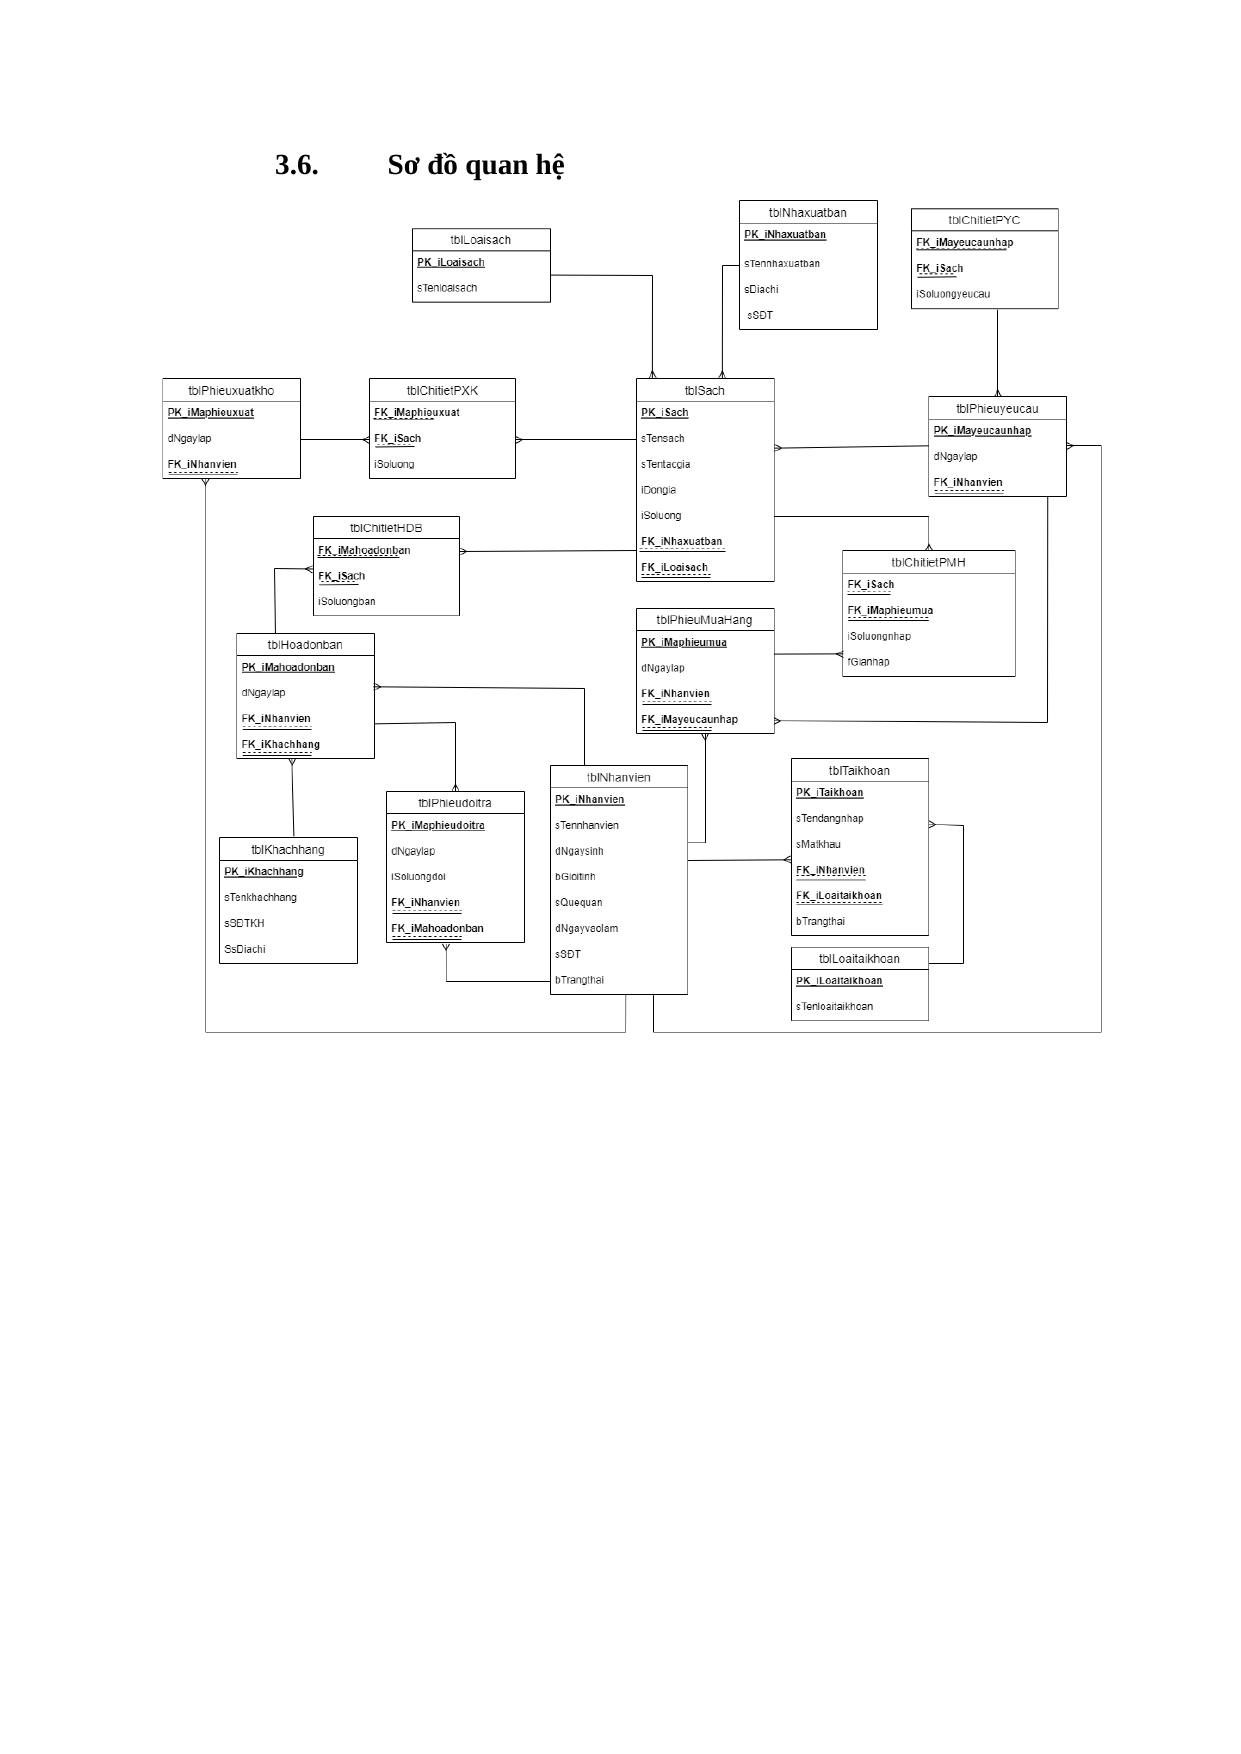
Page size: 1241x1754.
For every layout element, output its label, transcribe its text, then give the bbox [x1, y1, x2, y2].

picture [162, 193, 1108, 1039]
subtitle Sơ đồ quan hệ [275, 147, 1122, 181]
